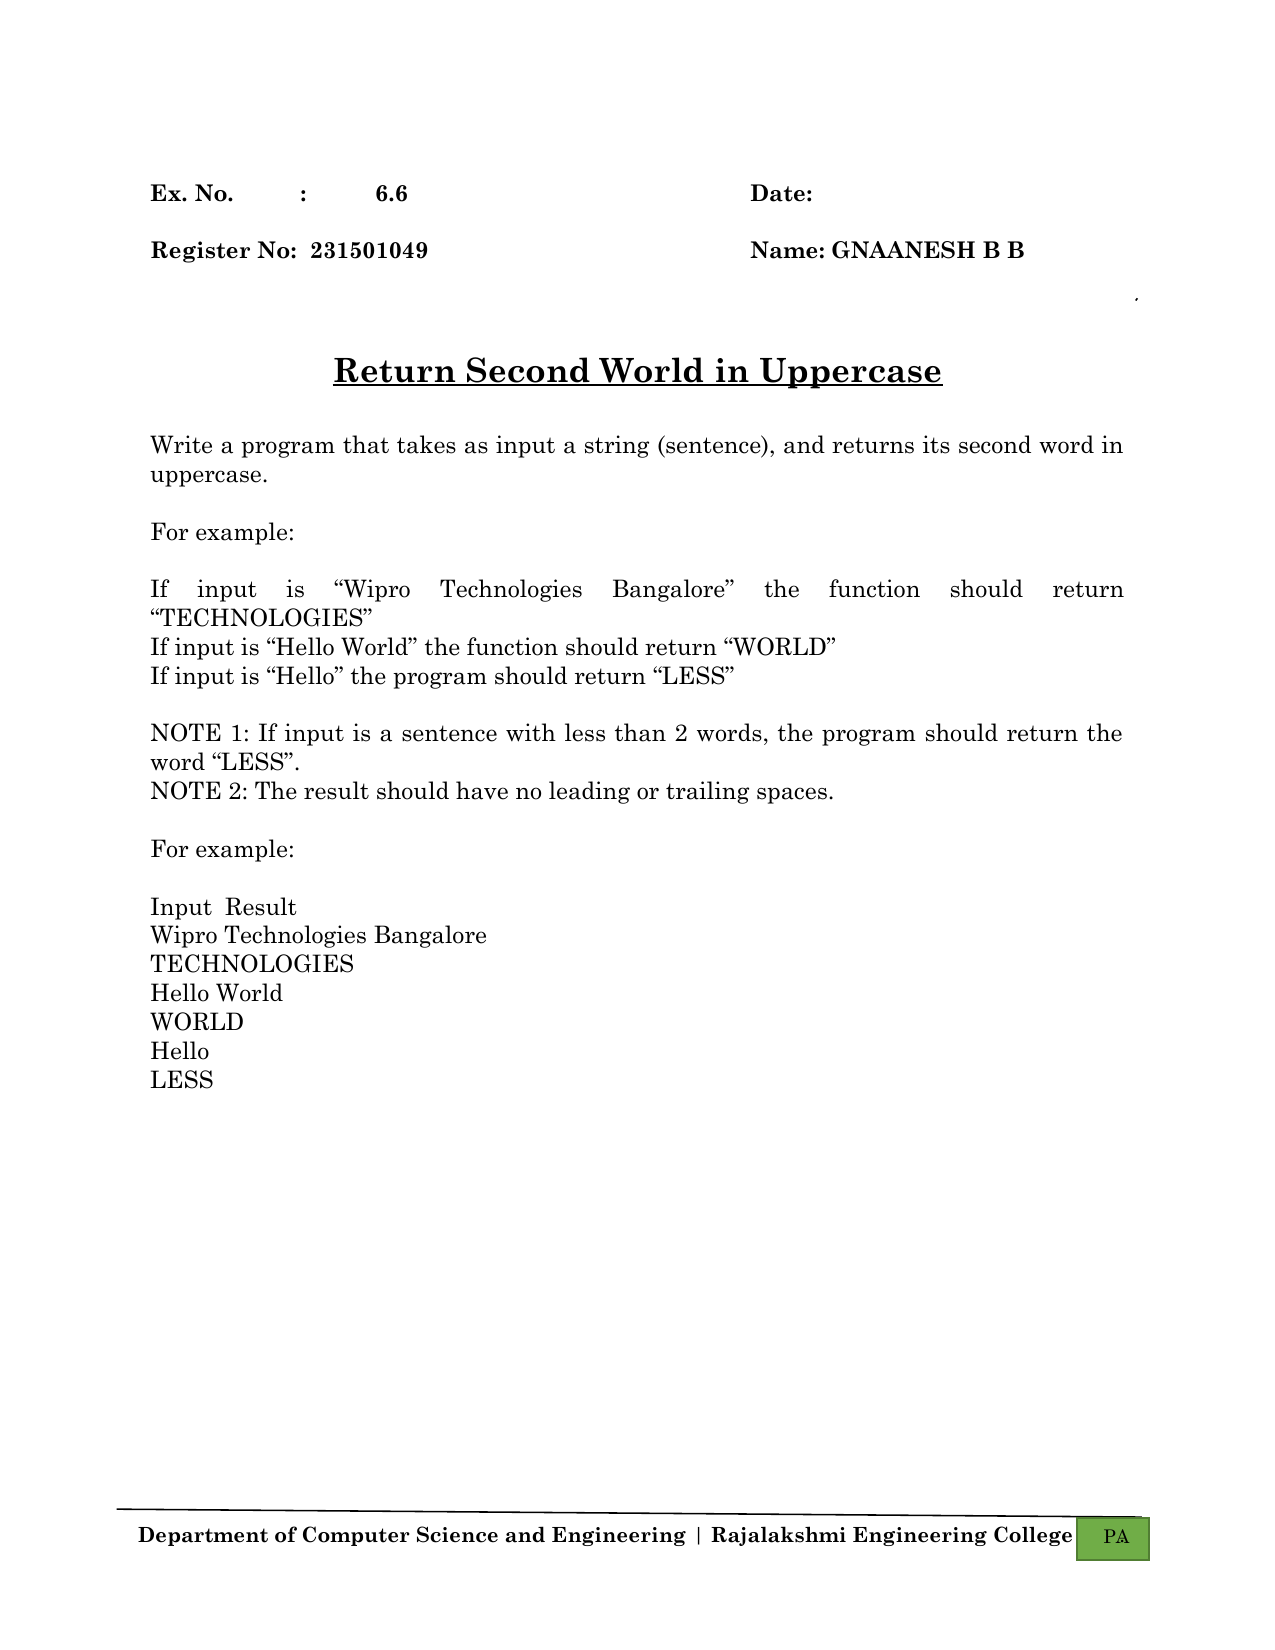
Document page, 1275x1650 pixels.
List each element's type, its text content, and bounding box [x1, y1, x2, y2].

text Wipro Technologies Bangalore [150, 920, 1125, 949]
text NOTE 1: If input is a sentence with less than 2 words, the program should return the word “LESS”. [150, 718, 1125, 776]
text Hello World [150, 978, 1125, 1007]
text If input is “Hello” the program should return “LESS” [150, 661, 1125, 689]
text WORLD [150, 1007, 1125, 1036]
text Input Result [150, 891, 1125, 920]
text For example: [150, 834, 1125, 862]
text If input is “Wipro Technologies Bangalore” the function should return “TECHNOLOGIES” [150, 574, 1125, 632]
text Write a program that takes as input a string (sentence), and returns its second word in uppercase. [150, 430, 1125, 487]
text Register No: 231501049 Name: GNAANESH B B [150, 236, 1125, 263]
text Hello [150, 1036, 1125, 1064]
text NOTE 2: The result should have no leading or trailing spaces. [150, 776, 1125, 805]
text LESS [150, 1064, 1125, 1093]
text For example: [150, 516, 1125, 545]
text Return Second World in Uppercase [150, 349, 1125, 389]
text If input is “Hello World” the function should return “WORLD” [150, 632, 1125, 661]
text Ex. No. : 6.6 Date: [150, 179, 1125, 207]
text TECHNOLOGIES [150, 949, 1125, 978]
